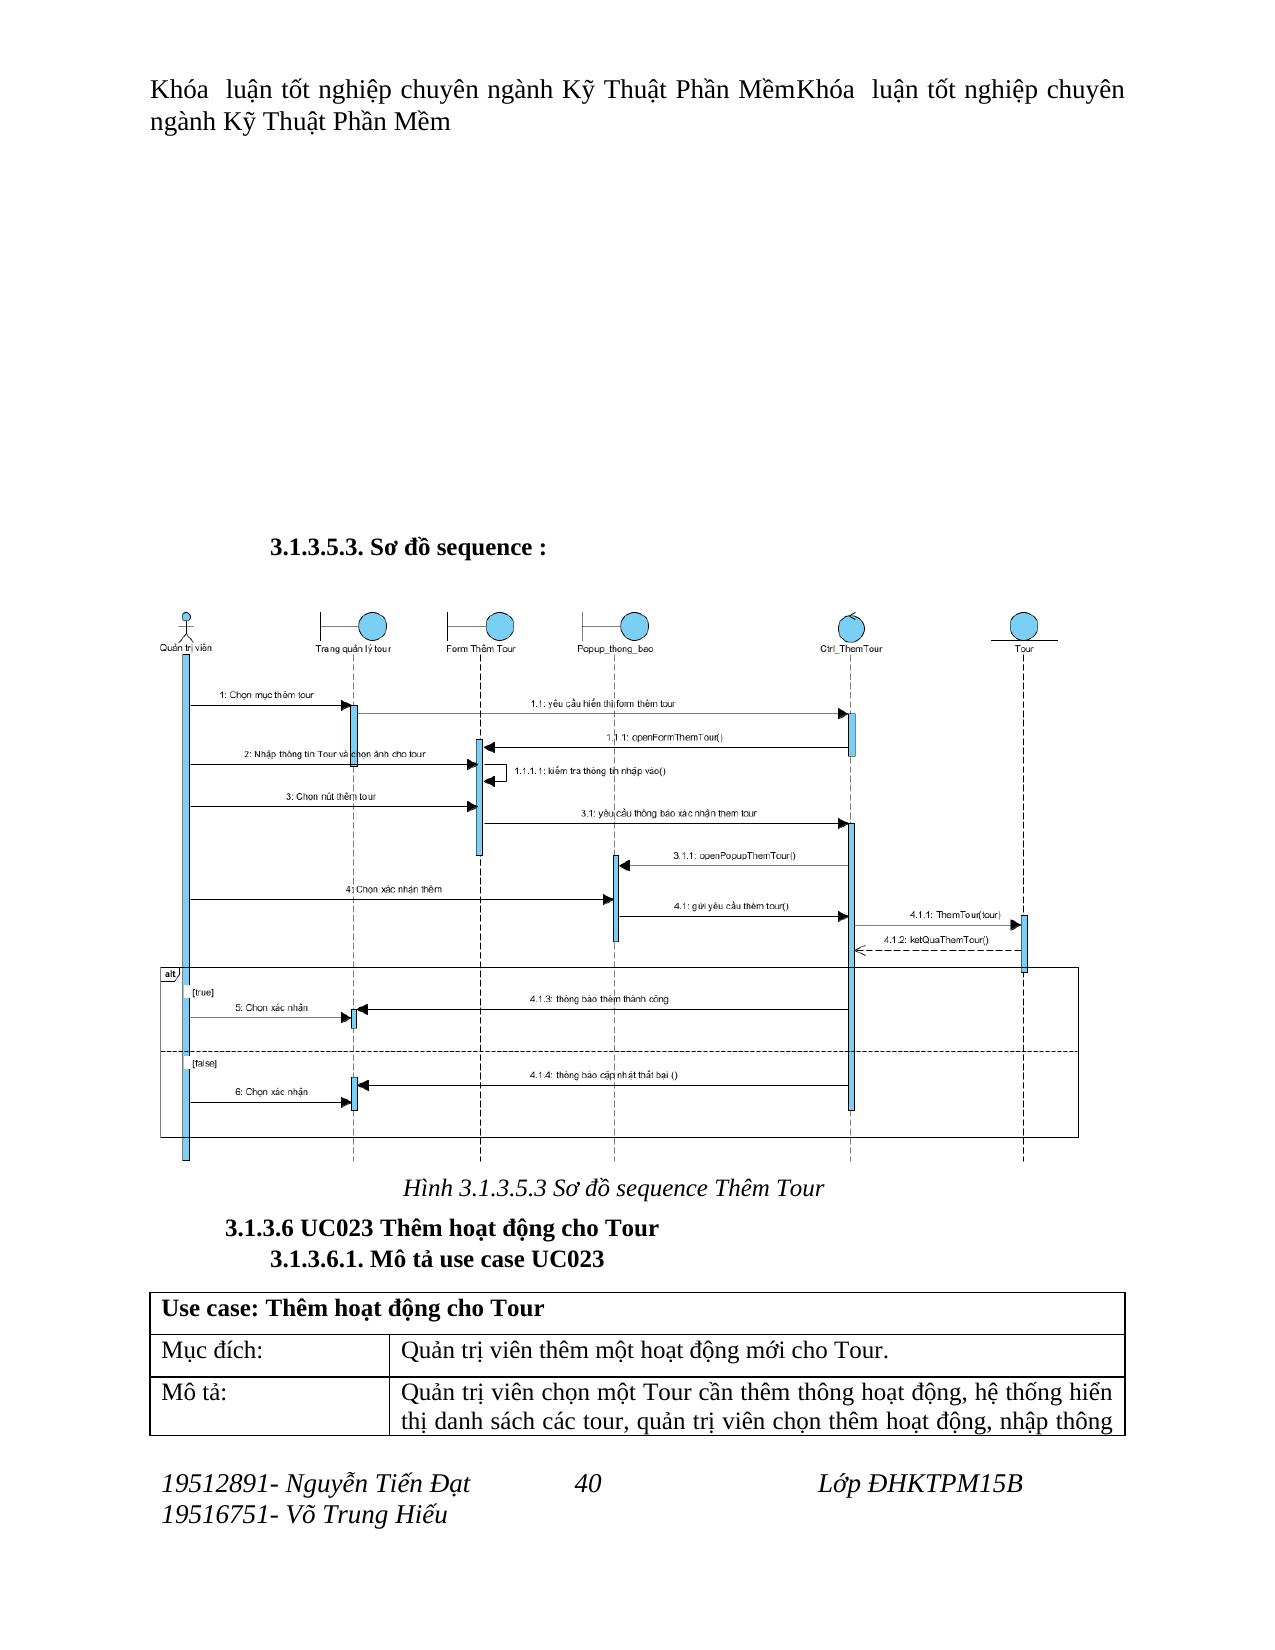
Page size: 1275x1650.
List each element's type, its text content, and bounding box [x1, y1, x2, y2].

table_cell Mô tả: [151, 1378, 389, 1435]
picture [150, 611, 1080, 1164]
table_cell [390, 1378, 1124, 1435]
table_cell Mục đích: [151, 1335, 389, 1376]
list 3.1.3.5.3. Sơ đồ sequence : [270, 532, 1125, 560]
table_header Use case: Thêm hoạt động cho Tour [151, 1293, 1124, 1334]
text 3.1.3.6.1. Mô tả use case UC023 [270, 1244, 1125, 1273]
table_cell Quản trị viên thêm một hoạt động mới cho Tour. [390, 1335, 1124, 1376]
